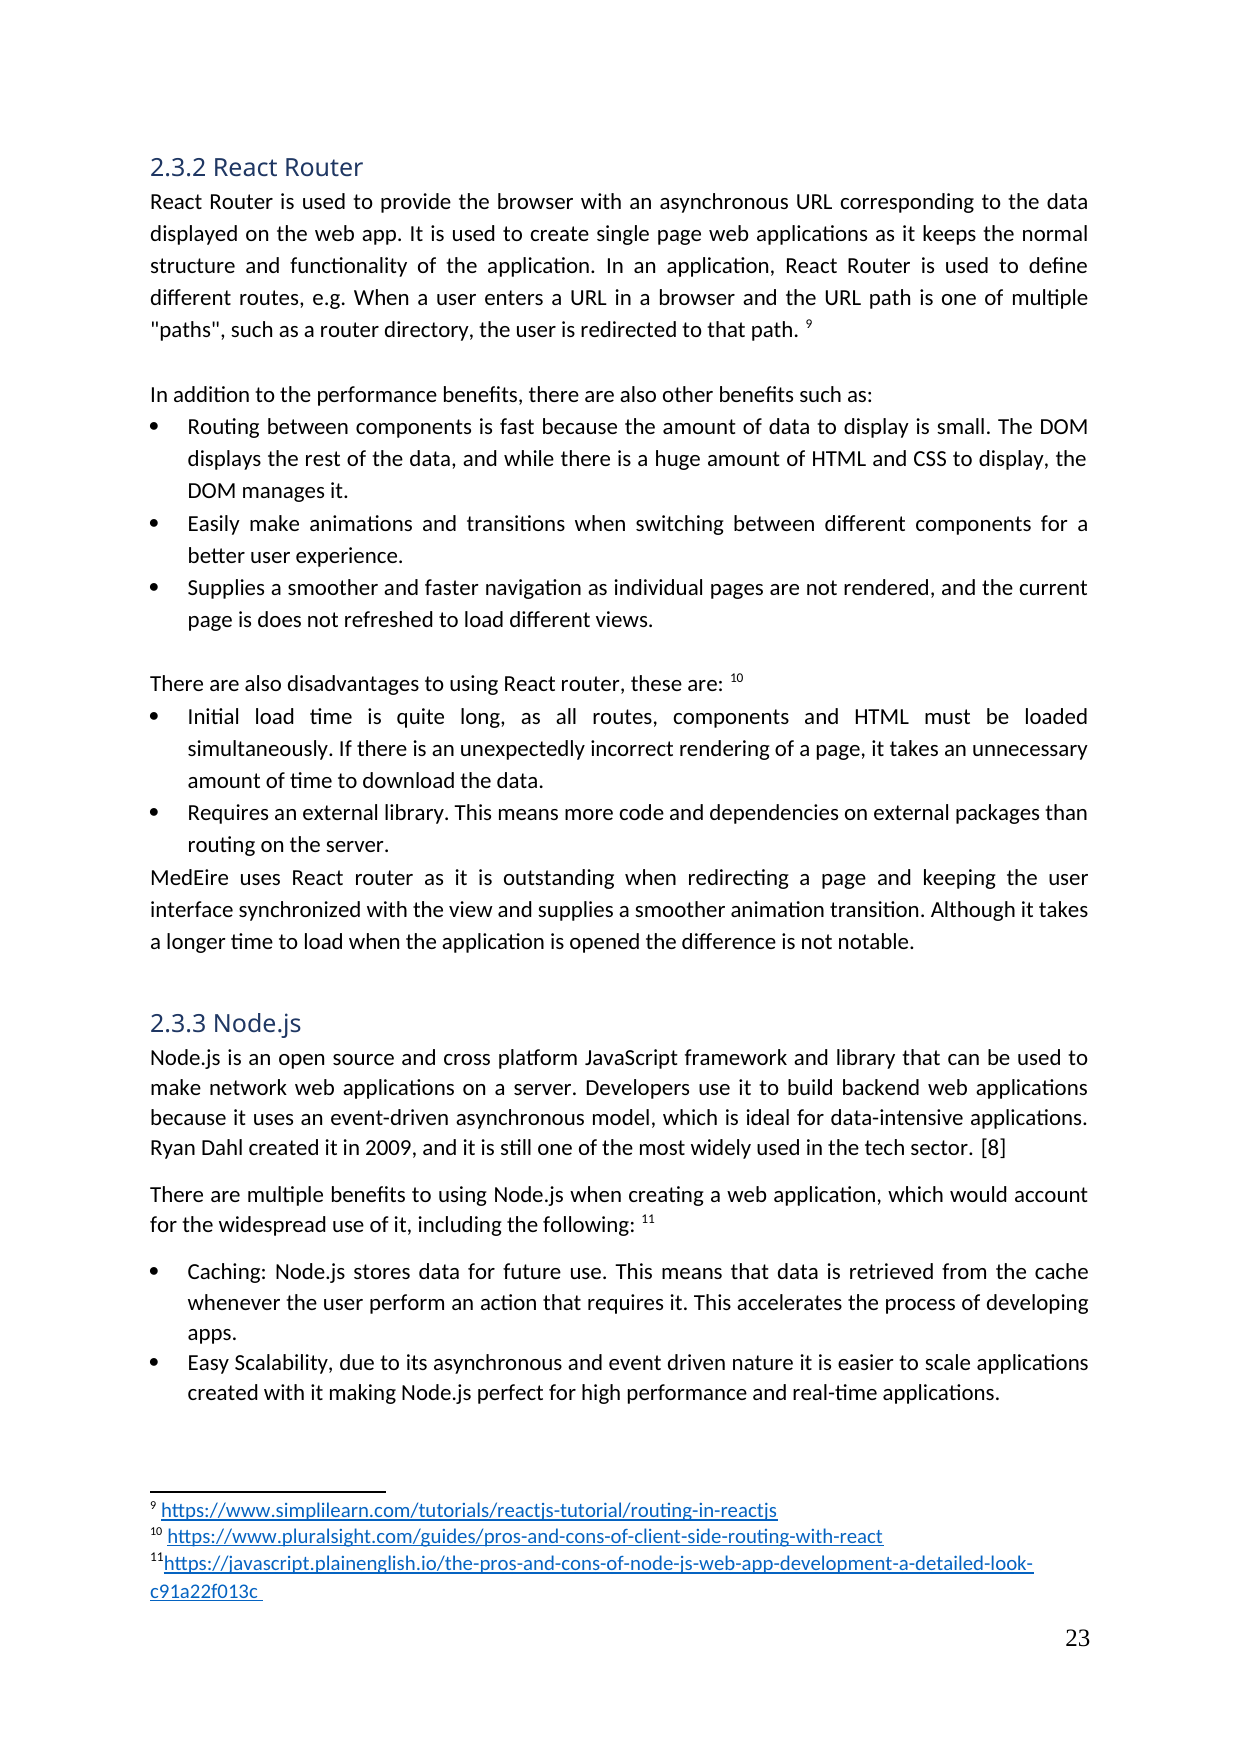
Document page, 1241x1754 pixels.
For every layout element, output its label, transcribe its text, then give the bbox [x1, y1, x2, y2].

text In addition to the performance benefits, there are also other benefits such as: [150, 380, 1090, 408]
list MedEire uses React router as it is outstanding when redirecting a page and keeping the user interface synchronized with the view and supplies a smoother animation transition. Although it takes a longer time to load when the application is opened the difference is not notable. [150, 863, 1090, 955]
subtitle 2.3.3 Node.js [150, 1006, 1090, 1040]
list Caching: Node.js stores data for future use. This means that data is retrieved from the cache whenever the user perform an action that requires it. This accelerates the process of developing apps. [150, 1257, 1090, 1346]
list Easily make animations and transitions when switching between different components for a better user experience. [150, 509, 1090, 569]
list Routing between components is fast because the amount of data to display is small. The DOM displays the rest of the data, and while there is a huge amount of HTML and CSS to display, the DOM manages it. [150, 412, 1090, 504]
text React Router is used to provide the browser with an asynchronous URL corresponding to the data displayed on the web app. It is used to create single page web applications as it keeps the normal structure and functionality of the application. In an application, React Router is used to define different routes, e.g. When a user enters a URL in a browser and the URL path is one of multiple "paths", such as a router directory, the user is redirected to that path. [150, 187, 1090, 343]
list Easy Scalability, due to its asynchronous and event driven nature it is easier to scale applications created with it making Node.js perfect for high performance and real-time applications. [150, 1348, 1090, 1406]
list There are also disadvantages to using React router, these are: [150, 669, 1090, 698]
list Supplies a smoother and faster navigation as individual pages are not rendered, and the current page is does not refreshed to load different views. [150, 573, 1090, 633]
text There are multiple benefits to using Node.js when creating a web application, which would account for the widespread use of it, including the following: [150, 1180, 1090, 1239]
text Node.js is an open source and cross platform JavaScript framework and library that can be used to make network web applications on a server. Developers use it to build backend web applications because it uses an event-driven asynchronous model, which is ideal for data-intensive applications. Ryan Dahl created it in 2009, and it is still one of the most widely used in the tech sector. [8] [150, 1043, 1090, 1162]
list Requires an external library. This means more code and dependencies on external packages than routing on the server. [150, 798, 1090, 858]
list Initial load time is quite long, as all routes, components and HTML must be loaded simultaneously. If there is an unexpectedly incorrect rendering of a page, it takes an unnecessary amount of time to download the data. [150, 702, 1090, 794]
subtitle 2.3.2 React Router [150, 150, 1090, 184]
